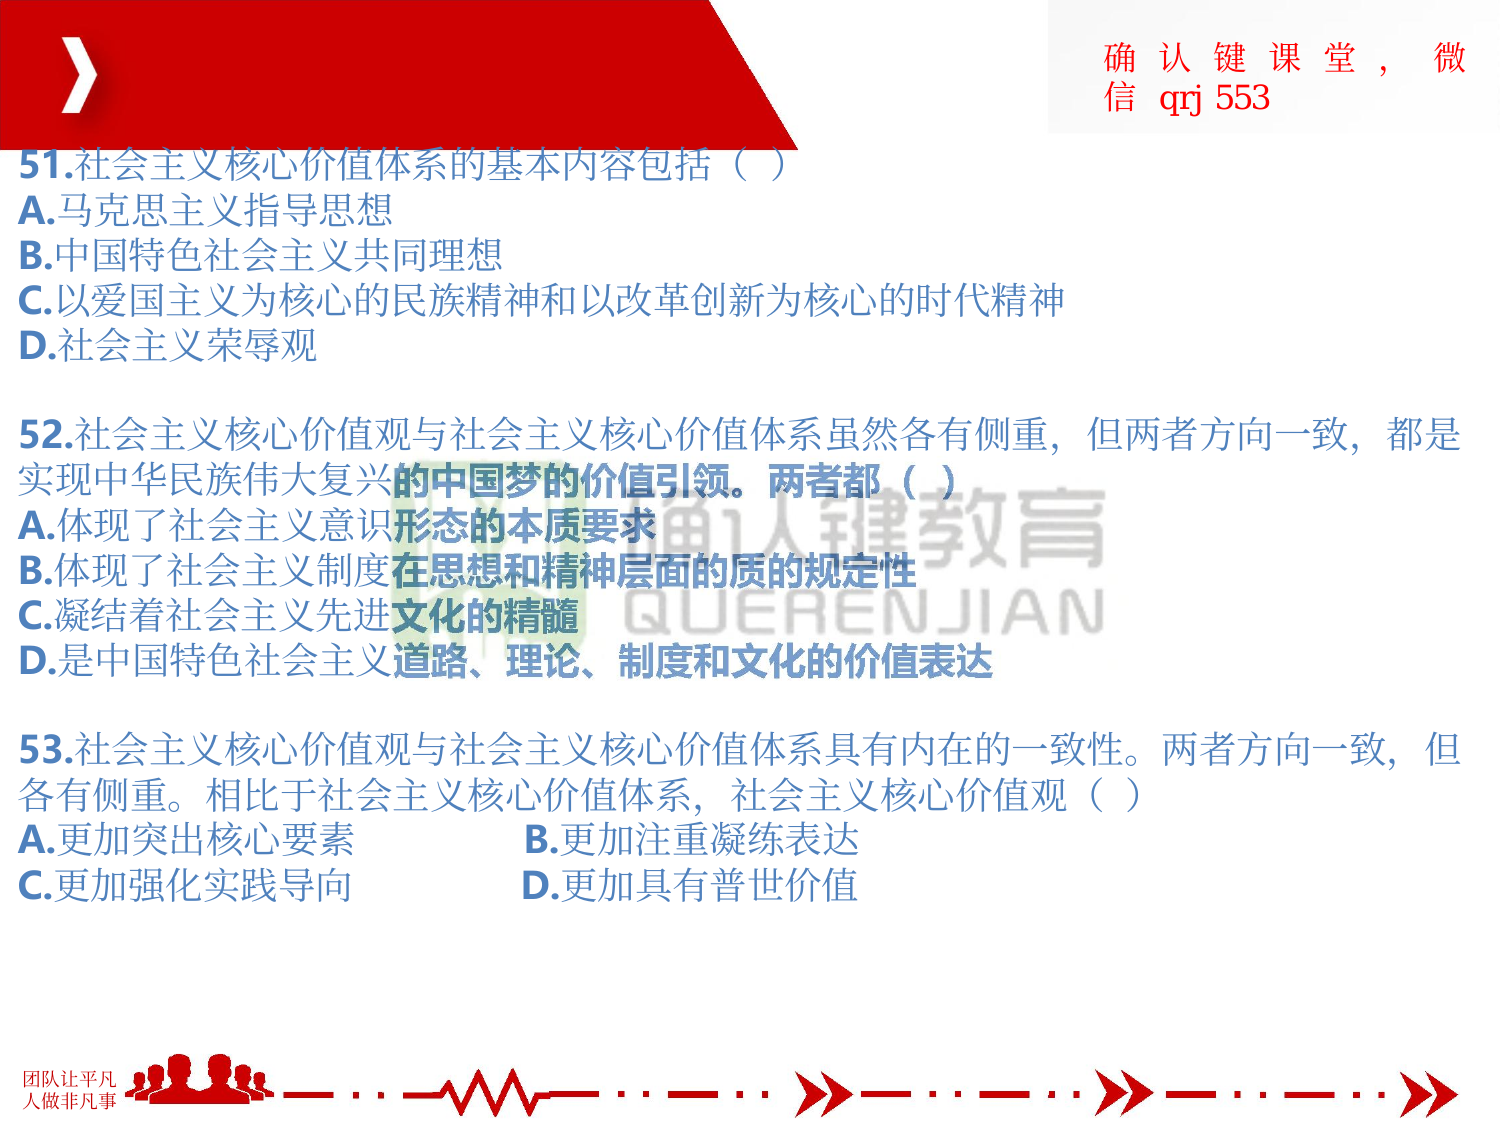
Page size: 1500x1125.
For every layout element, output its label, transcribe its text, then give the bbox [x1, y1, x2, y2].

text A.马克思主义指导思想 [17, 188, 1091, 233]
text 52.社会主义核心价值观与社会主义核心价值体系虽然各有侧重，但两者方向一致，都是 [17, 409, 1487, 458]
text 团队让平凡 [23, 1071, 142, 1090]
text D.是中国特色社会主义 [17, 638, 420, 683]
text B.中国特色社会主义共同理想 [17, 233, 1091, 278]
text 51.社会主义核心价值体系的基本内容包括（ ） [17, 139, 1091, 188]
text C.以爱国主义为核心的民族精神和以改革创新为核心的时代精神 [17, 278, 1091, 323]
text 实现中华民族伟大复兴 [17, 454, 420, 503]
text C.更加强化实践导向 [17, 863, 381, 908]
text B.更加注重凝练表达 [523, 814, 886, 863]
text 确 认 键 课 堂 ， 微 信 qrj 553 [1104, 40, 1500, 117]
text 53.社会主义核心价值观与社会主义核心价值体系具有内在的一致性。两者方向一致，但 [17, 724, 1487, 773]
text C.凝结着社会主义先进 [17, 593, 420, 638]
text B.体现了社会主义制度 [17, 548, 420, 593]
text A.体现了社会主义意识 [17, 503, 420, 548]
text D.社会主义荣辱观 [17, 323, 1091, 368]
picture [0, 0, 1500, 1125]
text 各有侧重。相比于社会主义核心价值体系，社会主义核心价值观（ ） [17, 773, 1487, 818]
text D.更加具有普世价值 [520, 863, 886, 908]
text 人做非凡事 [23, 1094, 142, 1113]
text A.更加突出核心要素 [17, 814, 381, 863]
